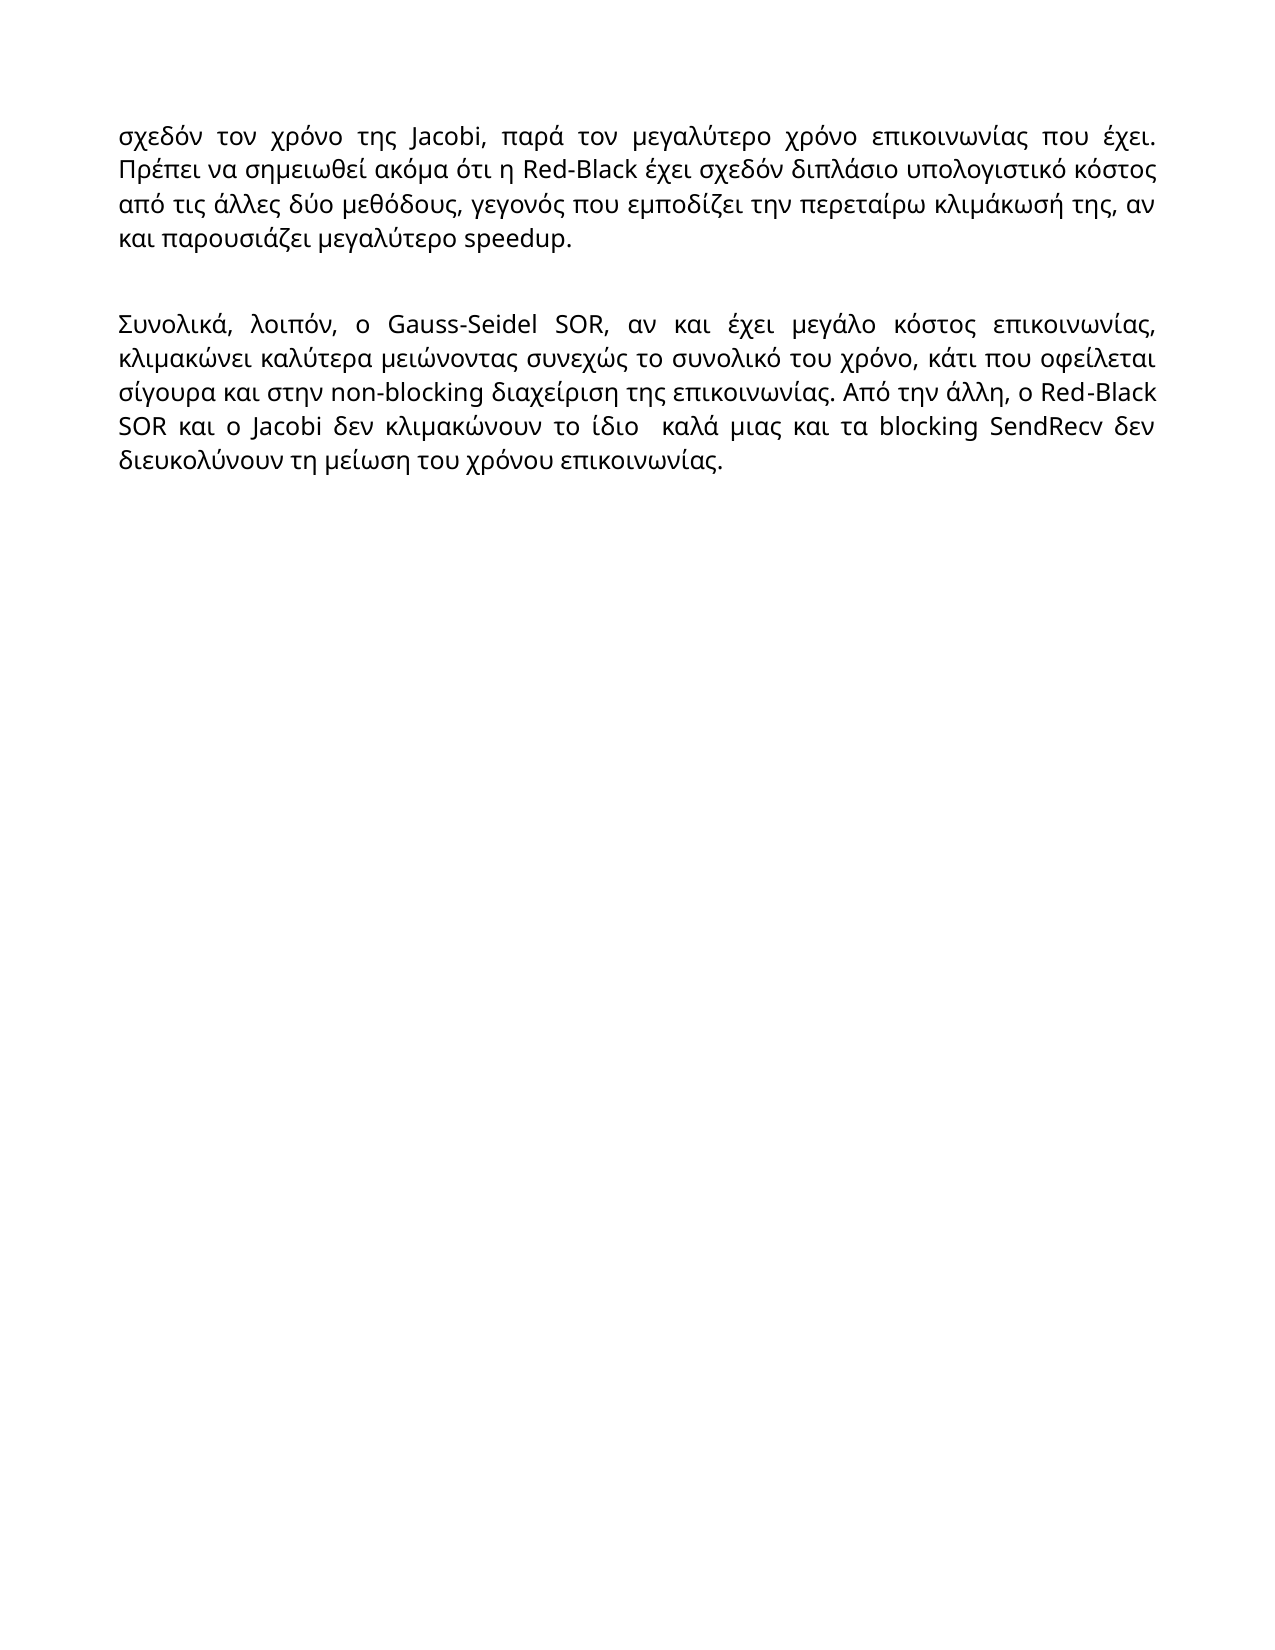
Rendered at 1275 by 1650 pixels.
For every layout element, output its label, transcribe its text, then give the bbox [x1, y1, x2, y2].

text Συνολικά, λοιπόν, o Gauss-Seidel SOR, αν και έχει μεγάλο κόστος επικοινωνίας, κλιμακώνει καλύτερα μειώνοντας συνεχώς το συνολικό του χρόνο, κάτι που οφείλεται σίγουρα και στην non-blocking διαχείριση της επικοινωνίας. Από την άλλη, o Red-Black SOR και o Jacobi δεν κλιμακώνουν το ίδιο καλά μιας και τα blocking SendRecv δεν διευκολύνουν τη μείωση του χρόνου επικοινωνίας. [118, 306, 1157, 477]
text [118, 118, 1157, 254]
